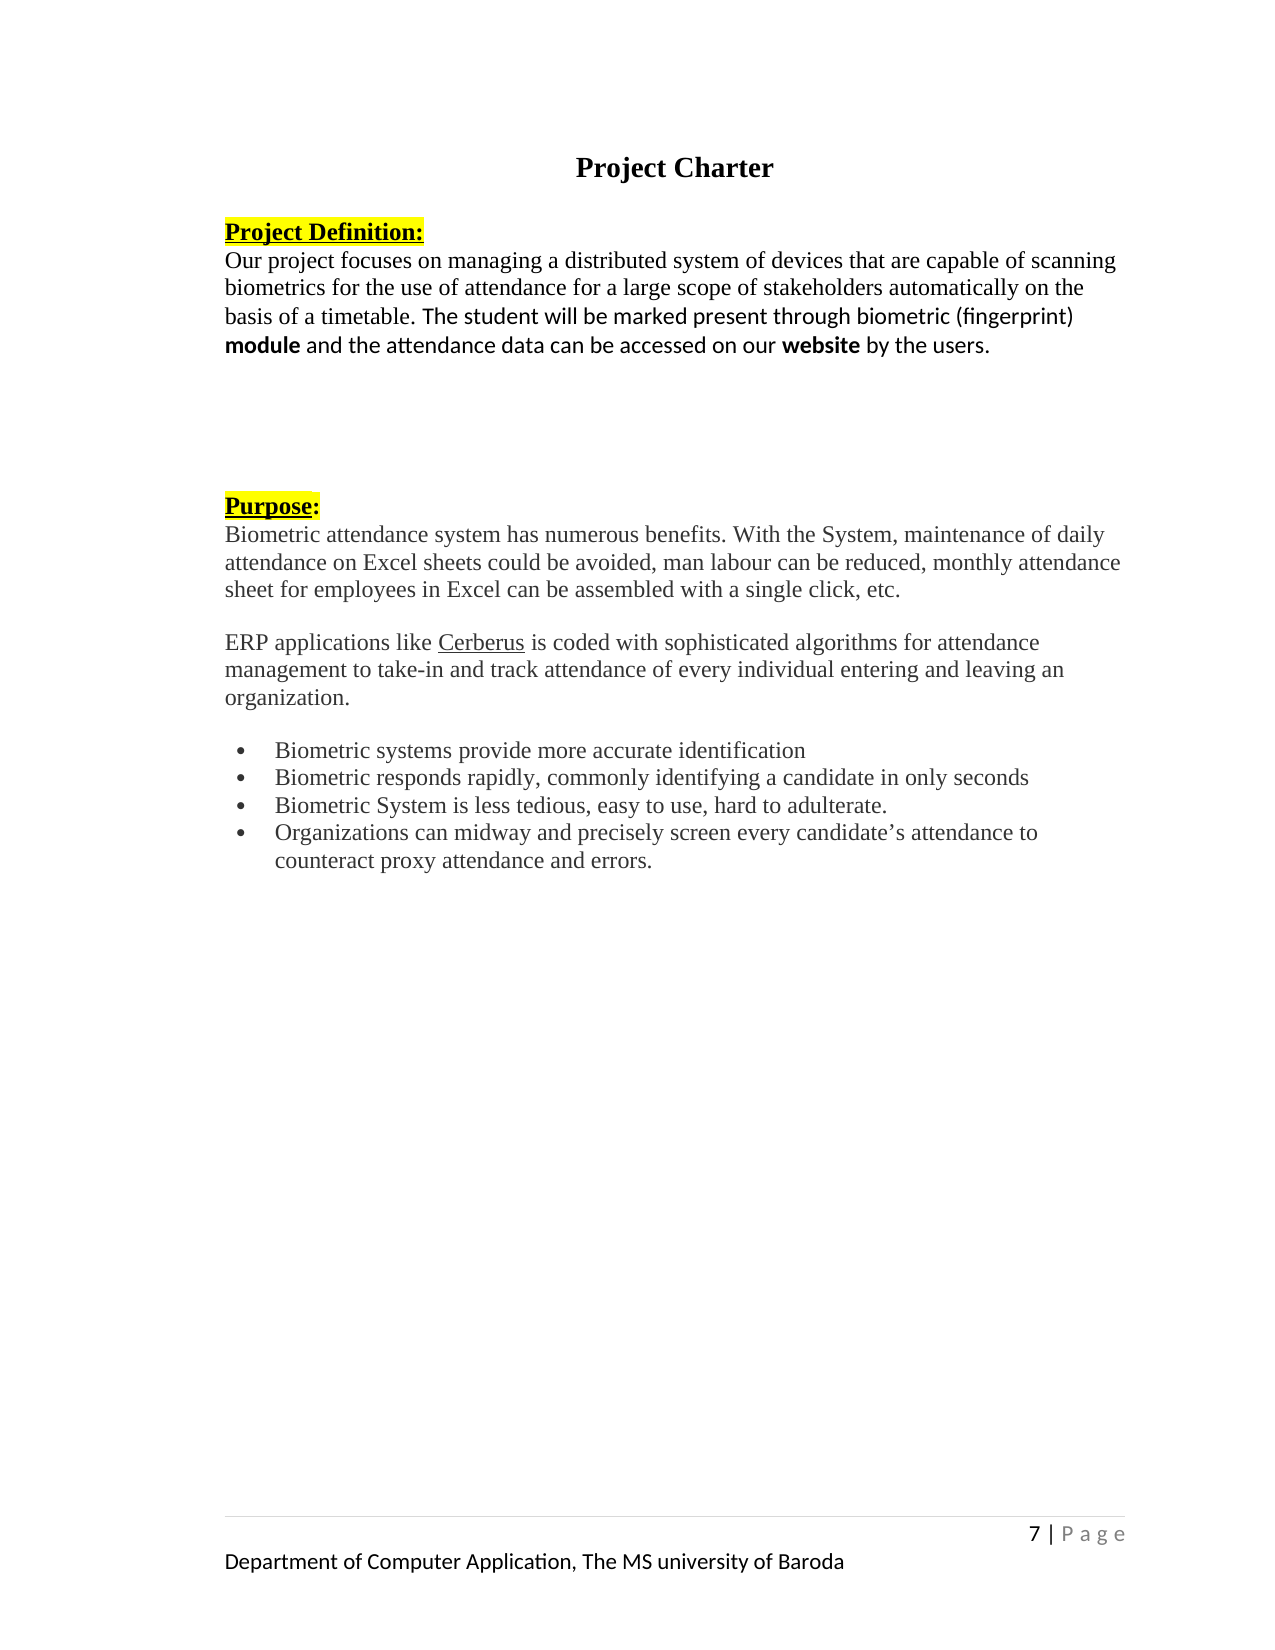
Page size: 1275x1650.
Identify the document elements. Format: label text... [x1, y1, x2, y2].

list Biometric System is less tedious, easy to use, hard to adulterate. [237, 791, 1075, 818]
list Organizations can midway and precisely screen every candidate’s attendance to counteract proxy attendance and errors. [237, 818, 1075, 874]
list Biometric responds rapidly, commonly identifying a candidate in only seconds [237, 763, 1075, 791]
text Biometric attendance system has numerous benefits. With the System, maintenance of daily attendance on Excel sheets could be avoided, man labour can be reduced, monthly attendance sheet for employees in Excel can be assembled with a single click, etc. [224, 520, 1125, 603]
text Project Definition: Our project focuses on managing a distributed system of devices that are capable of scanning biometrics for the use of attendance for a large scope of stakeholders automatically on the basis of a timetable. The student will be marked present through biometric (fingerprint) module and the attendance data can be accessed on our website by the users. [224, 217, 1125, 359]
text ERP applications like Cerberus is coded with sophisticated algorithms for attendance management to take-in and track attendance of every individual entering and leaving an organization. [224, 628, 1125, 711]
text Project Charter [224, 150, 1125, 183]
list Biometric systems provide more accurate identification [237, 736, 1075, 763]
text Purpose: [224, 376, 1125, 520]
